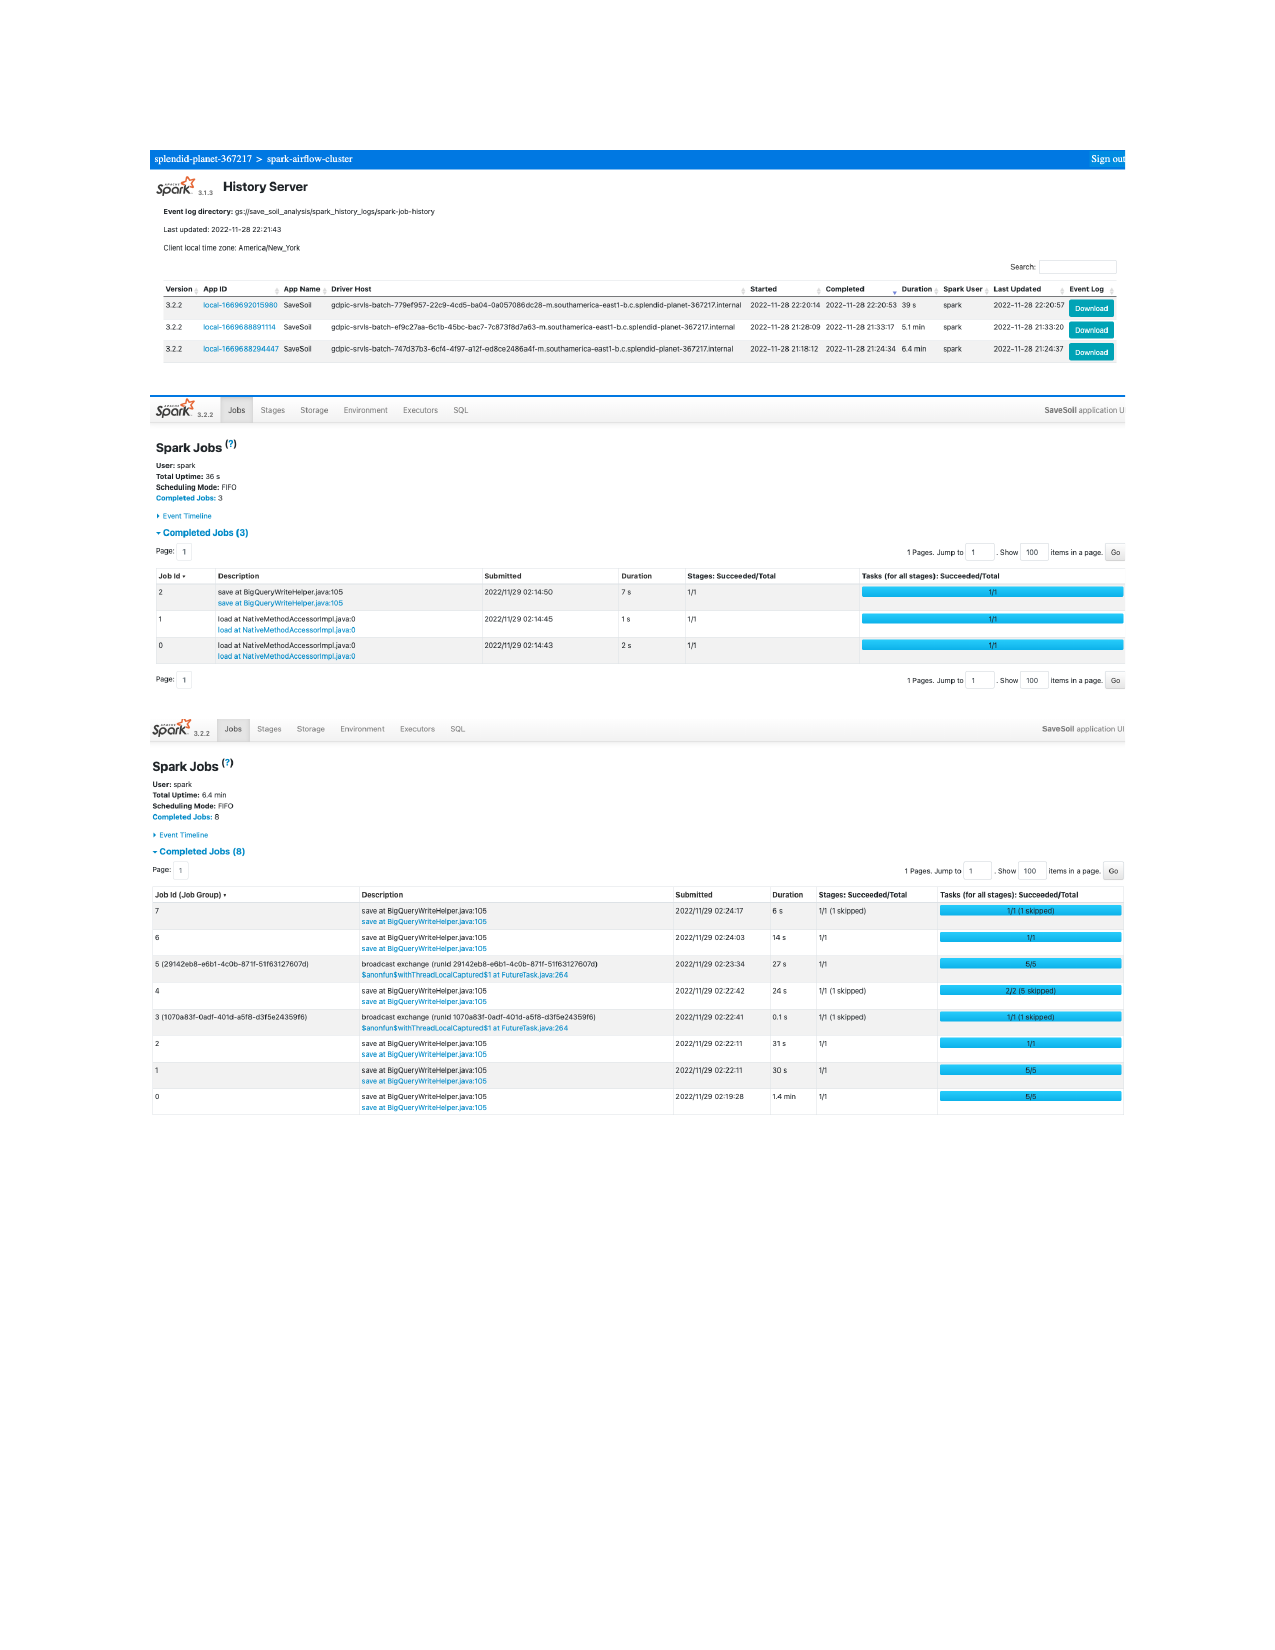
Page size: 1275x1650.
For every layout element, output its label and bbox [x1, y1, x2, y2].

picture [150, 150, 1125, 365]
picture [150, 719, 1125, 1118]
picture [150, 395, 1125, 690]
